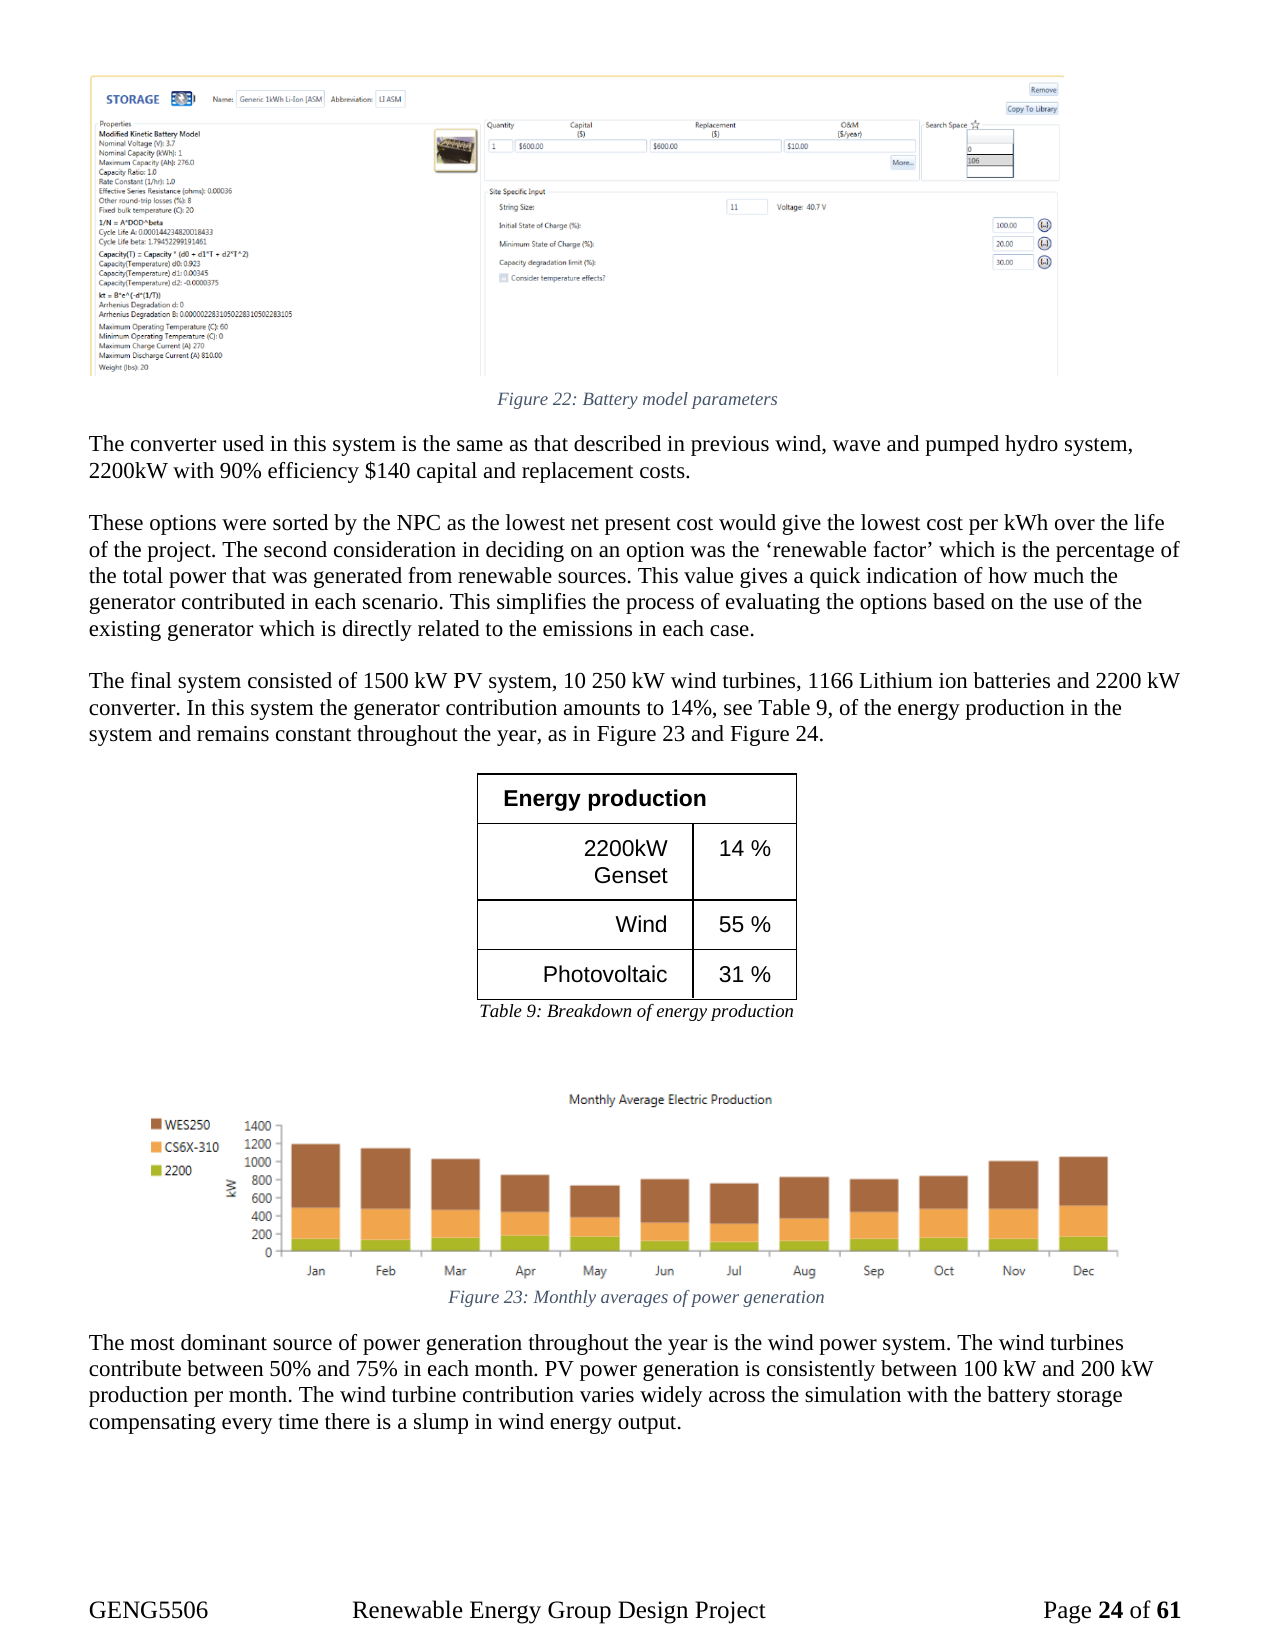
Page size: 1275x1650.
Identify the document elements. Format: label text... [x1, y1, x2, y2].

text Figure 22: Battery model parameters [89, 388, 1186, 409]
text The final system consisted of 1500 kW PV system, 10 250 kW wind turbines, 1166 Lithium ion batteries and 2200 kW converter. In this system the generator contribution amounts to 14%, see Table 9, of the energy production in the system and remains constant throughout the year, as in Figure 23 and Figure 24. [89, 667, 1186, 747]
table_header Energy production [478, 775, 796, 823]
picture [88, 73, 1064, 376]
text The most dominant source of power generation throughout the year is the wind power system. The wind turbines contribute between 50% and 75% in each month. PV power generation is consistently between 100 kW and 200 kW production per month. The wind turbine contribution varies widely across the simulation with the battery storage compensating every time there is a slump in wind energy output. [89, 1329, 1186, 1434]
text Table 9: Breakdown of energy production [89, 1000, 1186, 1022]
table_cell 31 % [694, 950, 796, 998]
table_cell 55 % [694, 901, 796, 949]
table_cell 2200kW Genset [478, 824, 692, 899]
picture [150, 1087, 1125, 1287]
table_cell 14 % [694, 824, 796, 899]
text The converter used in this system is the same as that described in previous wind, wave and pumped hydro system, 2200kW with 90% efficiency $140 capital and replacement costs. [89, 430, 1186, 483]
table_cell Wind [478, 901, 692, 949]
text These options were sorted by the NPC as the lowest net present cost would give the lowest cost per kWh over the life of the project. The second consideration in deciding on an option was the ‘renewable factor’ which is the percentage of the total power that was generated from renewable sources. This value gives a quick indication of how much the generator contributed in each scenario. This simplifies the process of evaluating the options based on the use of the existing generator which is directly related to the emissions in each case. [89, 509, 1186, 641]
table_cell Photovoltaic [478, 950, 692, 998]
